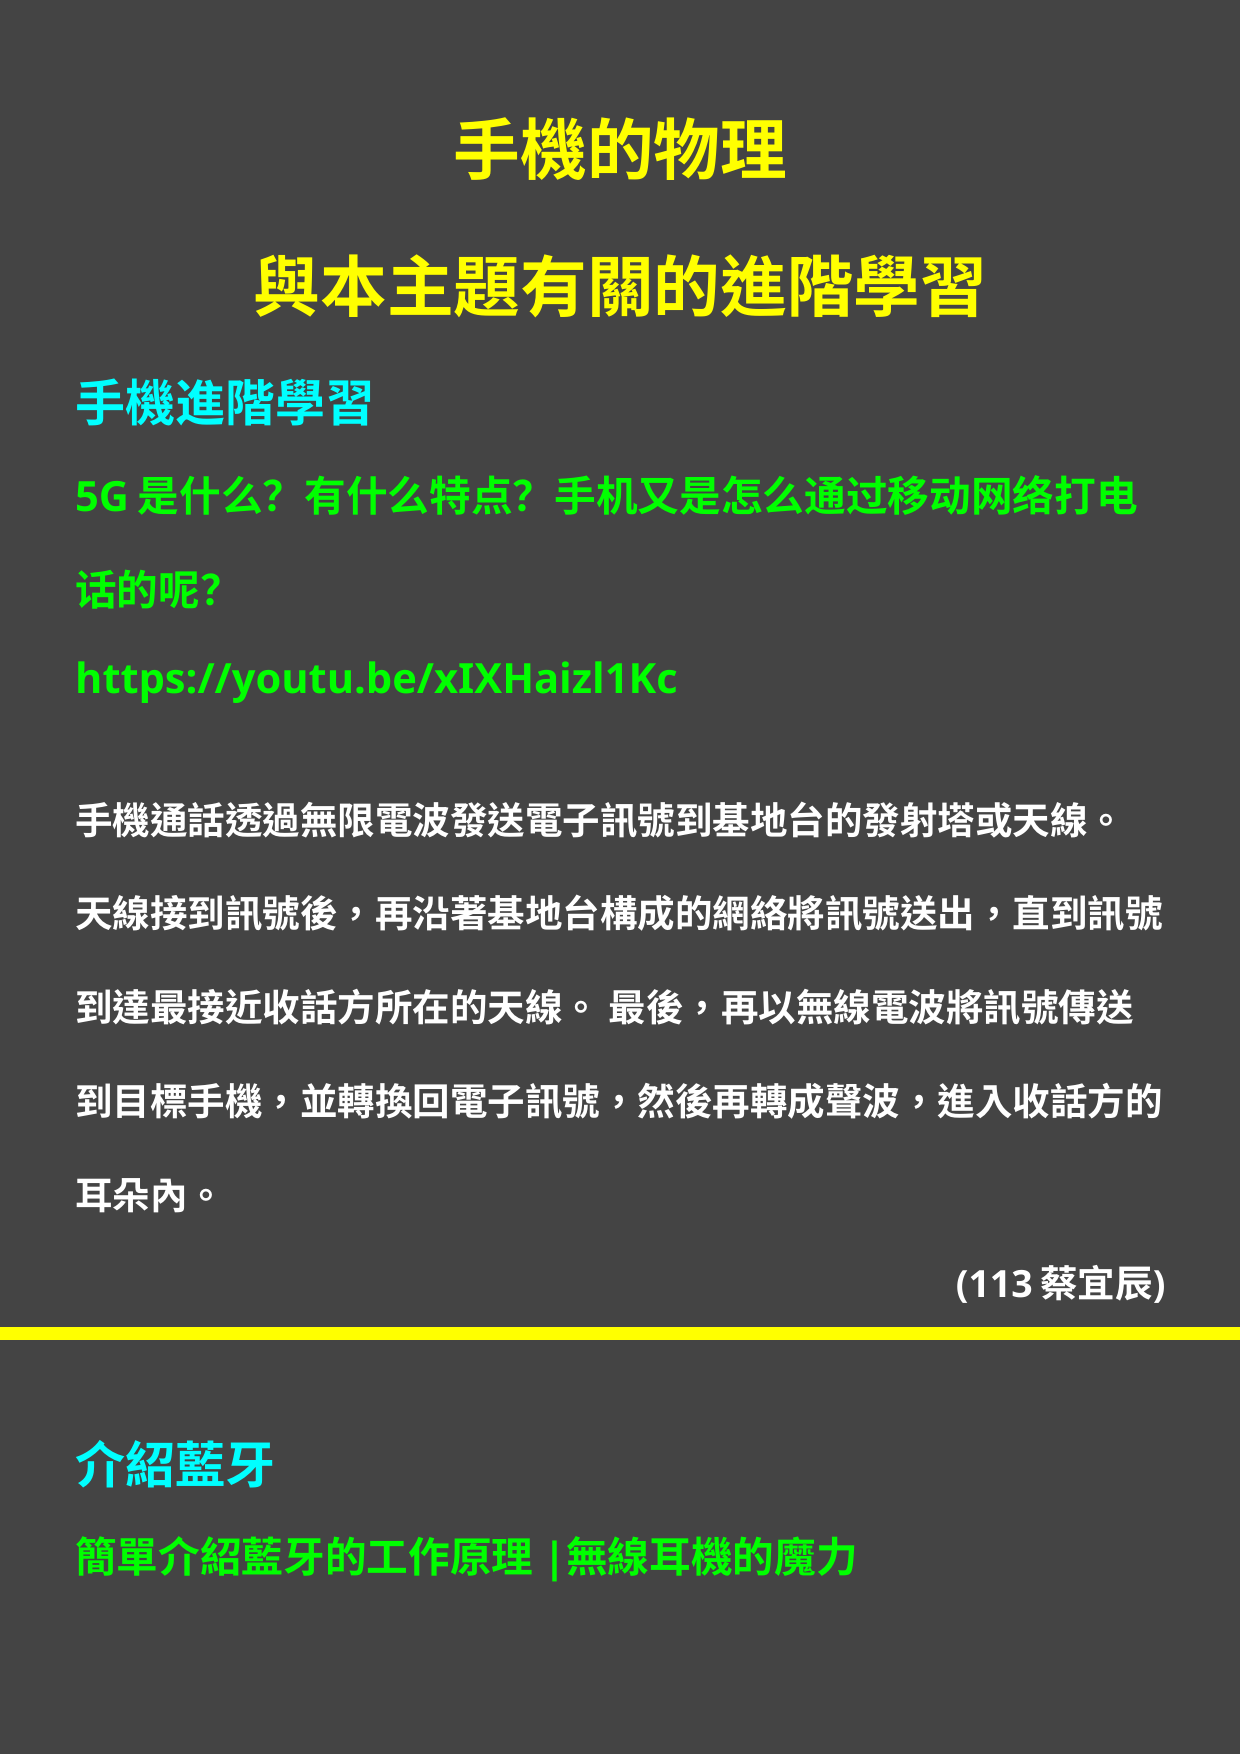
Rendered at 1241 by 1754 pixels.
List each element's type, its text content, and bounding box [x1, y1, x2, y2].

text (113蔡宜辰) [75, 1244, 1165, 1319]
text 手機進階學習 [75, 363, 1165, 438]
text 介紹藍牙 [75, 1424, 1165, 1499]
text 與本主題有關的進階學習 [75, 226, 1165, 338]
text 簡單介紹藍牙的工作原理 |無線耳機的魔力 [75, 1517, 1165, 1592]
text 手機通話透過無限電波發送電子訊號到基地台的發射塔或天線。 天線接到訊號後，再沿著基地台構成的網絡將訊號送出，直到訊號到達最接近收話方所在的天線。 最後，再以無線電波將訊號傳送到目標手機，並轉換回電子訊號，然後再轉成聲波，進入收話方的耳朵內。 [75, 780, 1165, 1230]
text 5G是什么？有什么特点？手机又是怎么通过移动网络打电话的呢？ [75, 456, 1165, 624]
text https://youtu.be/xIXHaizl1Kc [75, 639, 1165, 714]
text 手機的物理 [75, 89, 1165, 202]
